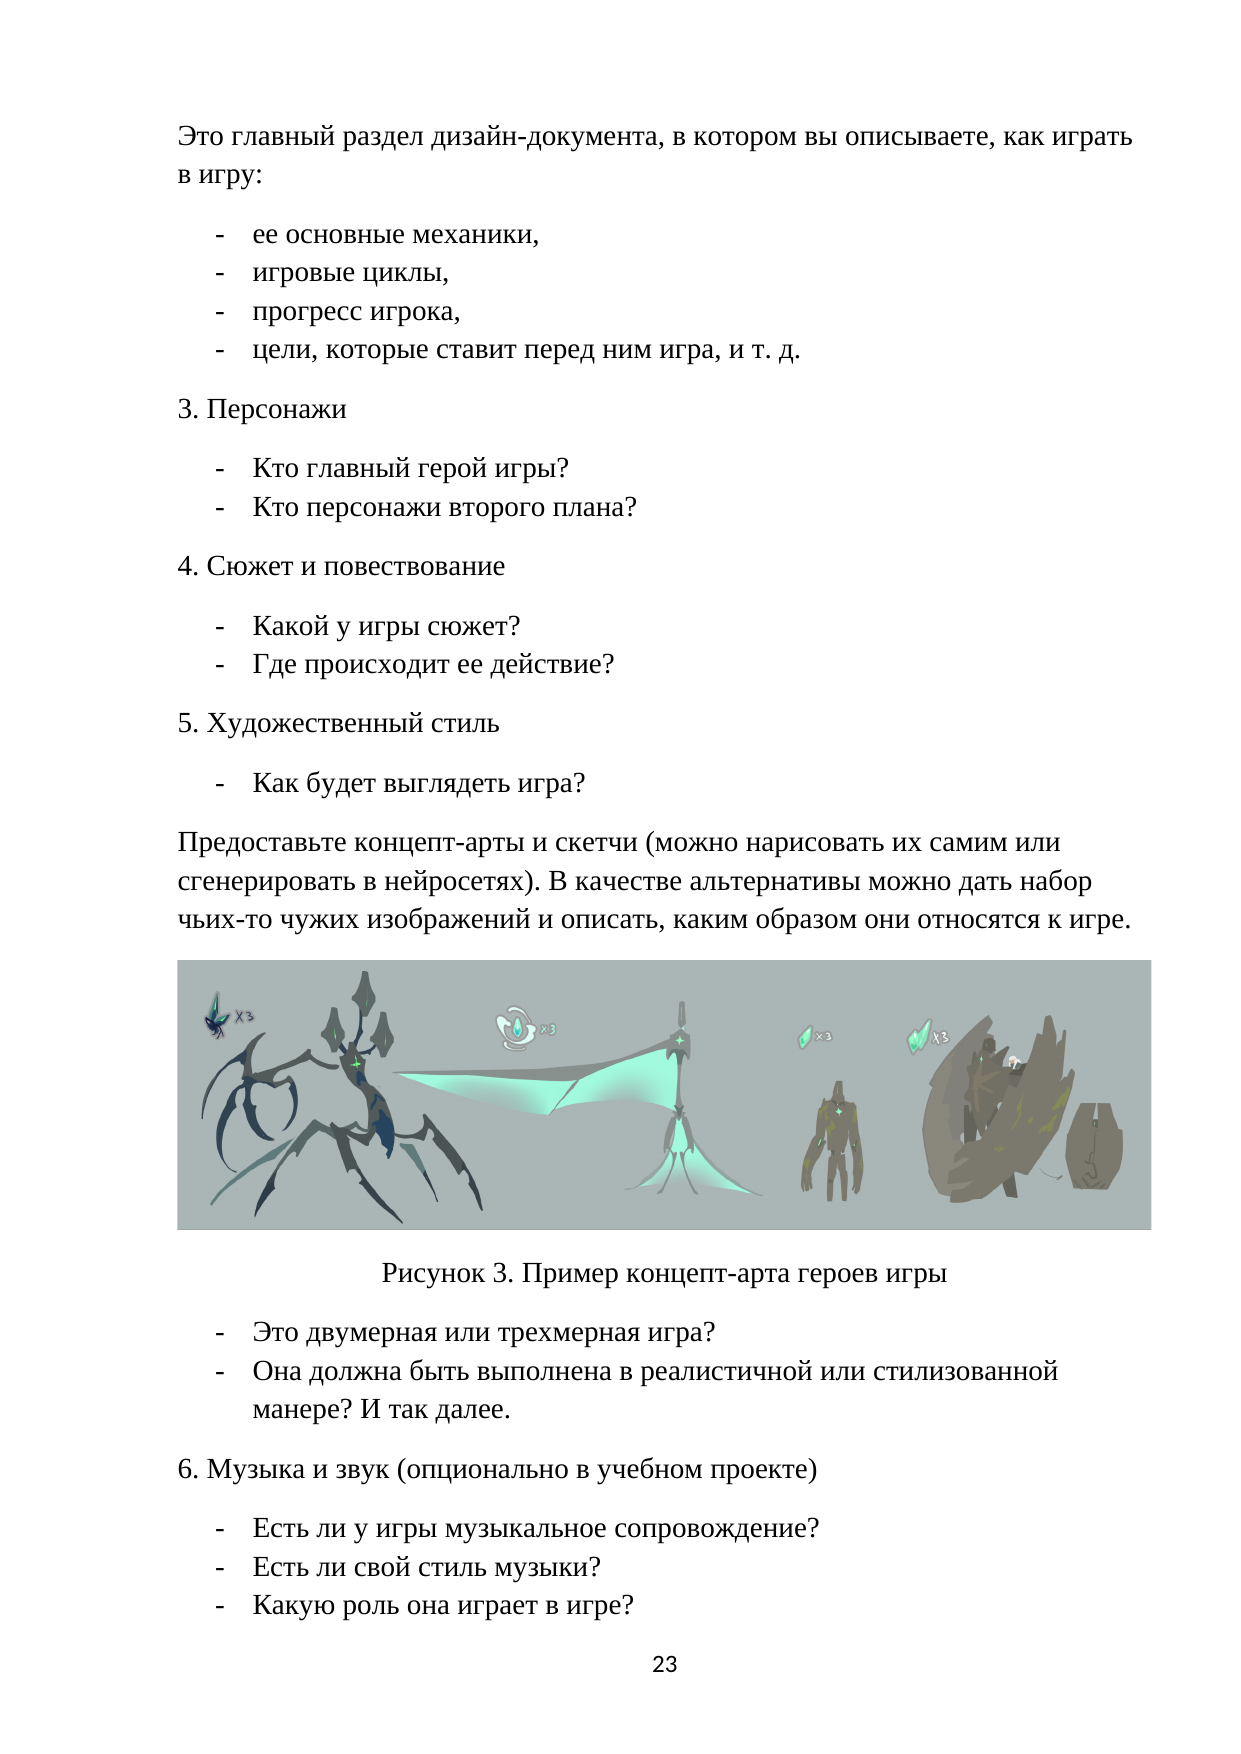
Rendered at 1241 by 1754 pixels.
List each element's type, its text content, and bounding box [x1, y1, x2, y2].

text 5. Художественный стиль [177, 706, 1152, 739]
text Предоставьте концепт-арты и скетчи (можно нарисовать их самим или сгенерировать в нейросетях). В качестве альтернативы можно дать набор чьих-то чужих изображений и описать, каким образом они относятся к игре. [177, 824, 1152, 935]
list Кто главный герой игры? [215, 450, 1152, 484]
list прогресс игрока, [215, 293, 1152, 327]
text Рисунок 3. Пример концепт-арта героев игры [177, 1255, 1152, 1288]
list Как будет выглядеть игра? [215, 765, 1152, 798]
list Она должна быть выполнена в реалистичной или стилизованной манере? И так далее. [215, 1353, 1152, 1425]
list ее основные механики, [215, 216, 1152, 249]
list Это двумерная или трехмерная игра? [215, 1314, 1152, 1348]
list Где происходит ее действие? [215, 646, 1152, 680]
list игровые циклы, [215, 254, 1152, 288]
text 6. Музыка и звук (опционально в учебном проекте) [177, 1451, 1152, 1484]
text Это главный раздел дизайн-документа, в котором вы описываете, как играть в игру: [177, 118, 1152, 190]
text 4. Сюжет и повествование [177, 548, 1152, 582]
list Есть ли у игры музыкальное сопровождение? [215, 1510, 1152, 1544]
picture [177, 960, 1152, 1230]
list цели, которые ставит перед ним игра, и т. д. [215, 332, 1152, 365]
list Кто персонажи второго плана? [215, 489, 1152, 522]
list Какой у игры сюжет? [215, 608, 1152, 641]
text 3. Персонажи [177, 391, 1152, 424]
list Какую роль она играет в игре? [215, 1587, 1152, 1621]
list Есть ли свой стиль музыки? [215, 1549, 1152, 1582]
